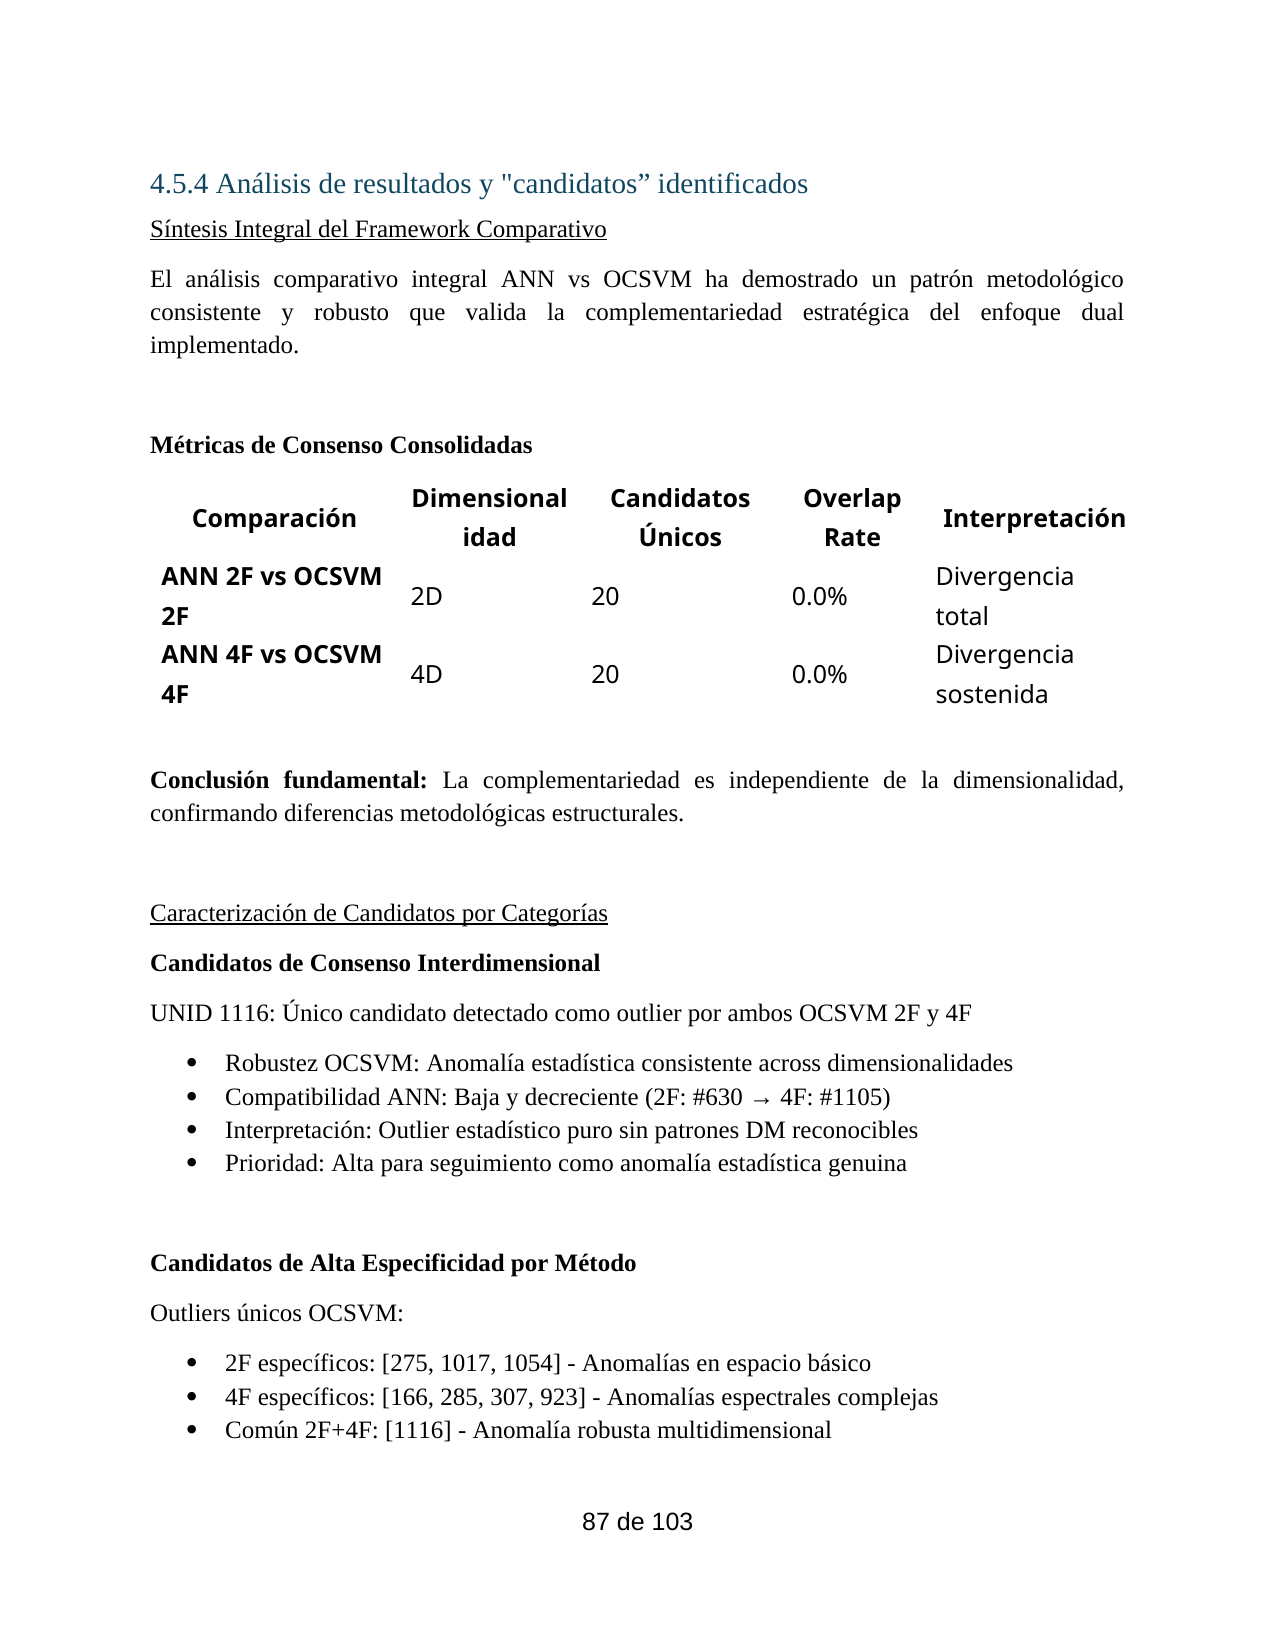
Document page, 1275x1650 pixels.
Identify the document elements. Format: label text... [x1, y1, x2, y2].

text El análisis comparativo integral ANN vs OCSVM ha demostrado un patrón metodológico consistente y robusto que valida la complementariedad estratégica del enfoque dual implementado. [150, 264, 1125, 359]
list Común 2F+4F: [1116] - Anomalía robusta multidimensional [187, 1415, 1125, 1444]
text Síntesis Integral del Framework Comparativo [150, 214, 1125, 243]
subtitle 4.5.4 Análisis de resultados y "candidatos” identificados [150, 167, 1125, 200]
table_header Overlap Rate [780, 481, 924, 559]
table_header Candidatos Únicos [580, 481, 780, 559]
table_cell ANN 2F vs OCSVM 2F [150, 559, 399, 637]
table_cell 0.0% [780, 559, 924, 637]
table_cell 4D [399, 637, 580, 715]
table_cell Divergencia total [924, 559, 1145, 637]
text Conclusión fundamental: La complementariedad es independiente de la dimensionalidad, confirmando diferencias metodológicas estructurales. [150, 765, 1125, 827]
list Interpretación: Outlier estadístico puro sin patrones DM reconocibles [187, 1115, 1125, 1144]
text Outliers únicos OCSVM: [150, 1298, 1125, 1327]
table_cell 20 [580, 559, 780, 637]
table_cell ANN 4F vs OCSVM 4F [150, 637, 399, 715]
text Candidatos de Consenso Interdimensional [150, 948, 1125, 977]
table_cell Divergencia sostenida [924, 637, 1145, 715]
text Caracterización de Candidatos por Categorías [150, 898, 1125, 927]
list 4F específicos: [166, 285, 307, 923] - Anomalías espectrales complejas [187, 1382, 1125, 1410]
table_cell 20 [580, 637, 780, 715]
list Prioridad: Alta para seguimiento como anomalía estadística genuina [187, 1148, 1125, 1177]
list Compatibilidad ANN: Baja y decreciente (2F: #630 → 4F: #1105) [187, 1082, 1125, 1110]
table_header Interpretación [924, 481, 1145, 559]
text Métricas de Consenso Consolidadas [150, 431, 1125, 459]
table_header Comparación [150, 481, 399, 559]
text UNID 1116: Único candidato detectado como outlier por ambos OCSVM 2F y 4F [150, 998, 1125, 1027]
text Candidatos de Alta Especificidad por Método [150, 1248, 1125, 1277]
table_header Dimensionalidad [399, 481, 580, 559]
list 2F específicos: [275, 1017, 1054] - Anomalías en espacio básico [187, 1348, 1125, 1377]
table_cell 0.0% [780, 637, 924, 715]
table_cell 2D [399, 559, 580, 637]
list Robustez OCSVM: Anomalía estadística consistente across dimensionalidades [187, 1048, 1125, 1077]
